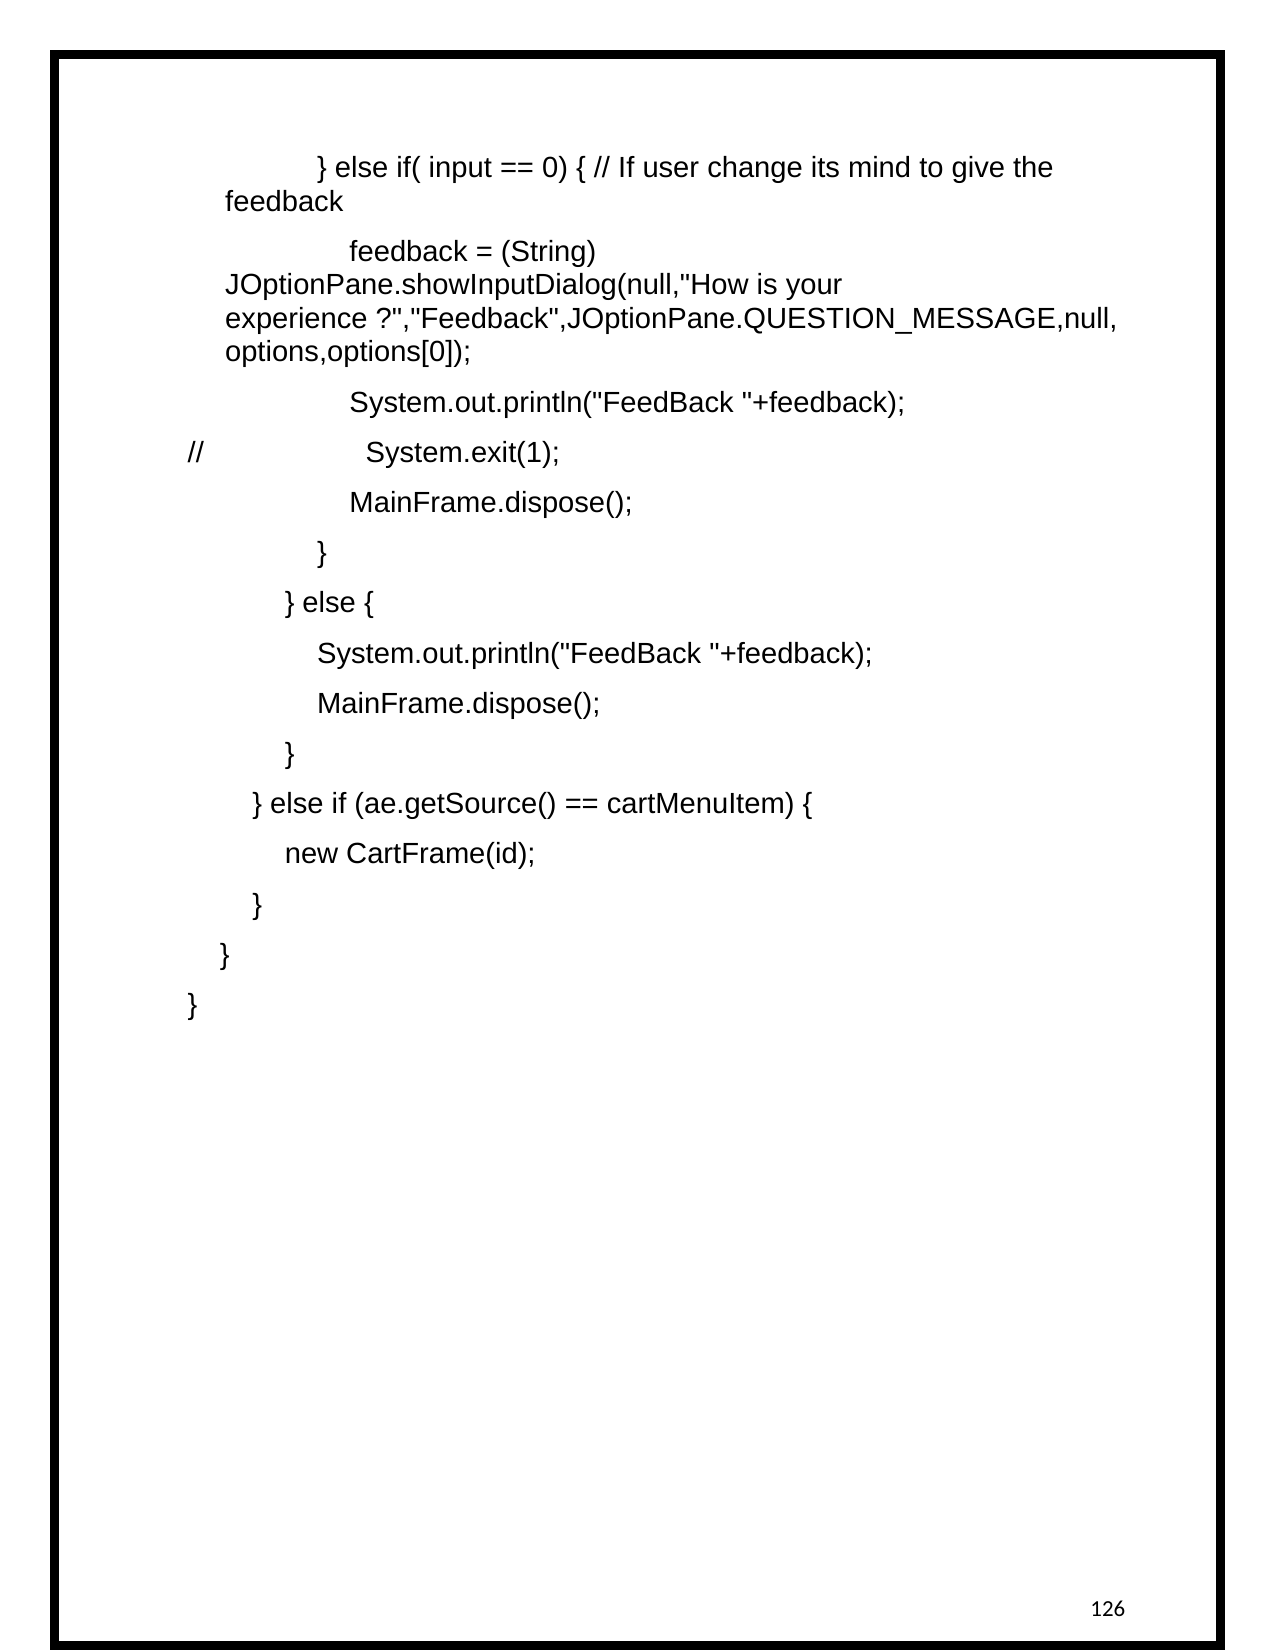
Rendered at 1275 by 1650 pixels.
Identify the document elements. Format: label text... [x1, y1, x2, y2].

text } [187, 987, 1125, 1021]
text } else if (ae.getSource() == cartMenuItem) { [187, 786, 1125, 820]
text } [187, 887, 1125, 920]
text new CartFrame(id); [187, 836, 1125, 870]
text } else { [187, 585, 1125, 619]
text } [187, 736, 1125, 769]
text feedback = (String) JOptionPane.showInputDialog(null,"How is your experience ?","Feedback",JOptionPane.QUESTION_MESSAGE,null,options,options[0]); [187, 234, 1125, 368]
text } [187, 535, 1125, 569]
text System.out.println("FeedBack "+feedback); [187, 636, 1125, 669]
text MainFrame.dispose(); [187, 686, 1125, 719]
text // System.exit(1); [187, 435, 1125, 468]
text System.out.println("FeedBack "+feedback); [187, 384, 1125, 418]
text } [187, 937, 1125, 970]
text } else if( input == 0) { // If user change its mind to give the feedback [187, 150, 1125, 217]
text MainFrame.dispose(); [187, 485, 1125, 518]
